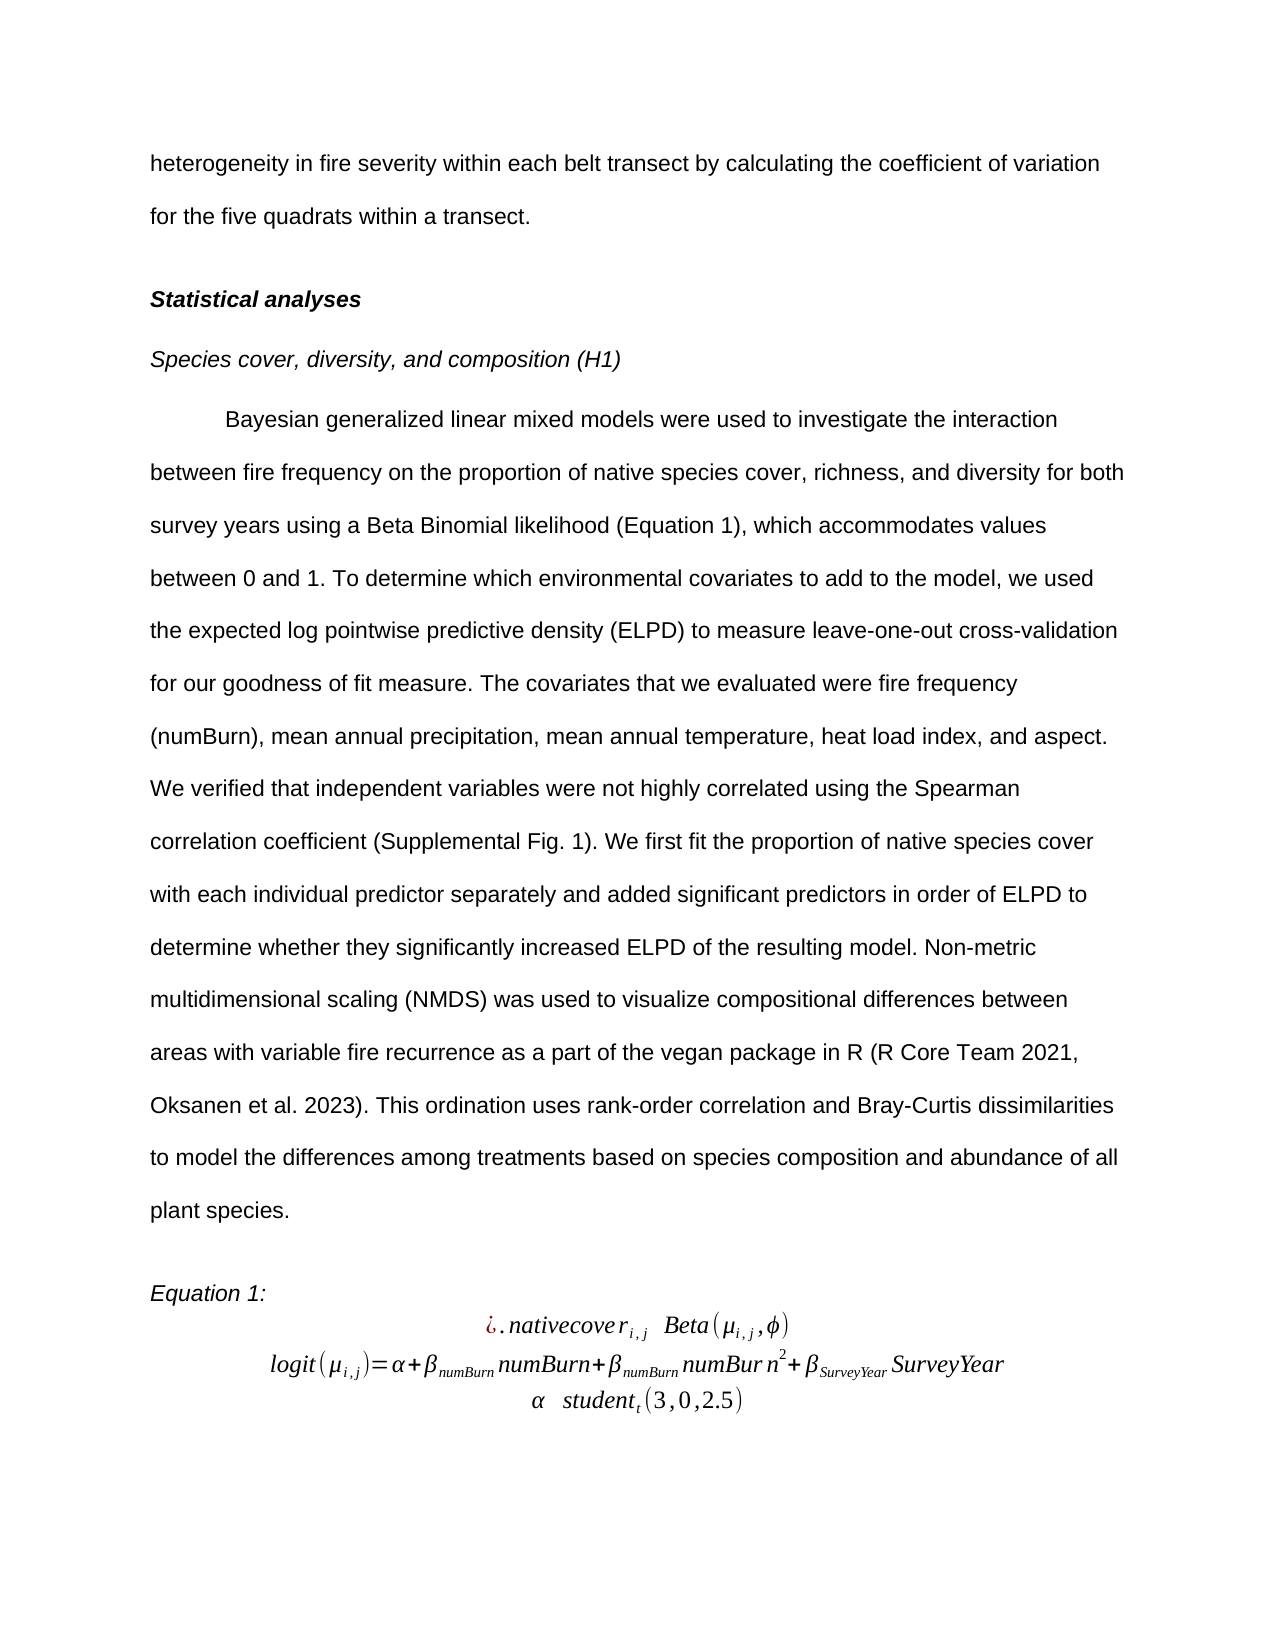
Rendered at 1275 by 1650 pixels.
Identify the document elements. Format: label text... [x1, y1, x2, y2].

text Species cover, diversity, and composition (H1) [150, 346, 1125, 372]
text Equation 1: [150, 1280, 1125, 1306]
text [150, 150, 1125, 229]
text Bayesian generalized linear mixed models were used to investigate the interaction between fire frequency on the proportion of native species cover, richness, and diversity for both survey years using a Beta Binomial likelihood (Equation 1), which accommodates values between 0 and 1. To determine which environmental covariates to add to the model, we used the expected log pointwise predictive density (ELPD) to measure leave-one-out cross-validation for our goodness of fit measure. The covariates that we evaluated were fire frequency (numBurn), mean annual precipitation, mean annual temperature, heat load index, and aspect. We verified that independent variables were not highly correlated using the Spearman correlation coefficient (Supplemental Fig. 1). We first fit the proportion of native species cover with each individual predictor separately and added significant predictors in order of ELPD to determine whether they significantly increased ELPD of the resulting model. Non-metric multidimensional scaling (NMDS) was used to visualize compositional differences between areas with variable fire recurrence as a part of the vegan package in R (R Core Team 2021, Oksanen et al. 2023). This ordination uses rank-order correlation and Bray-Curtis dissimilarities to model the differences among treatments based on species composition and abundance of all plant species. [150, 406, 1125, 1223]
text Statistical analyses [150, 286, 1125, 312]
